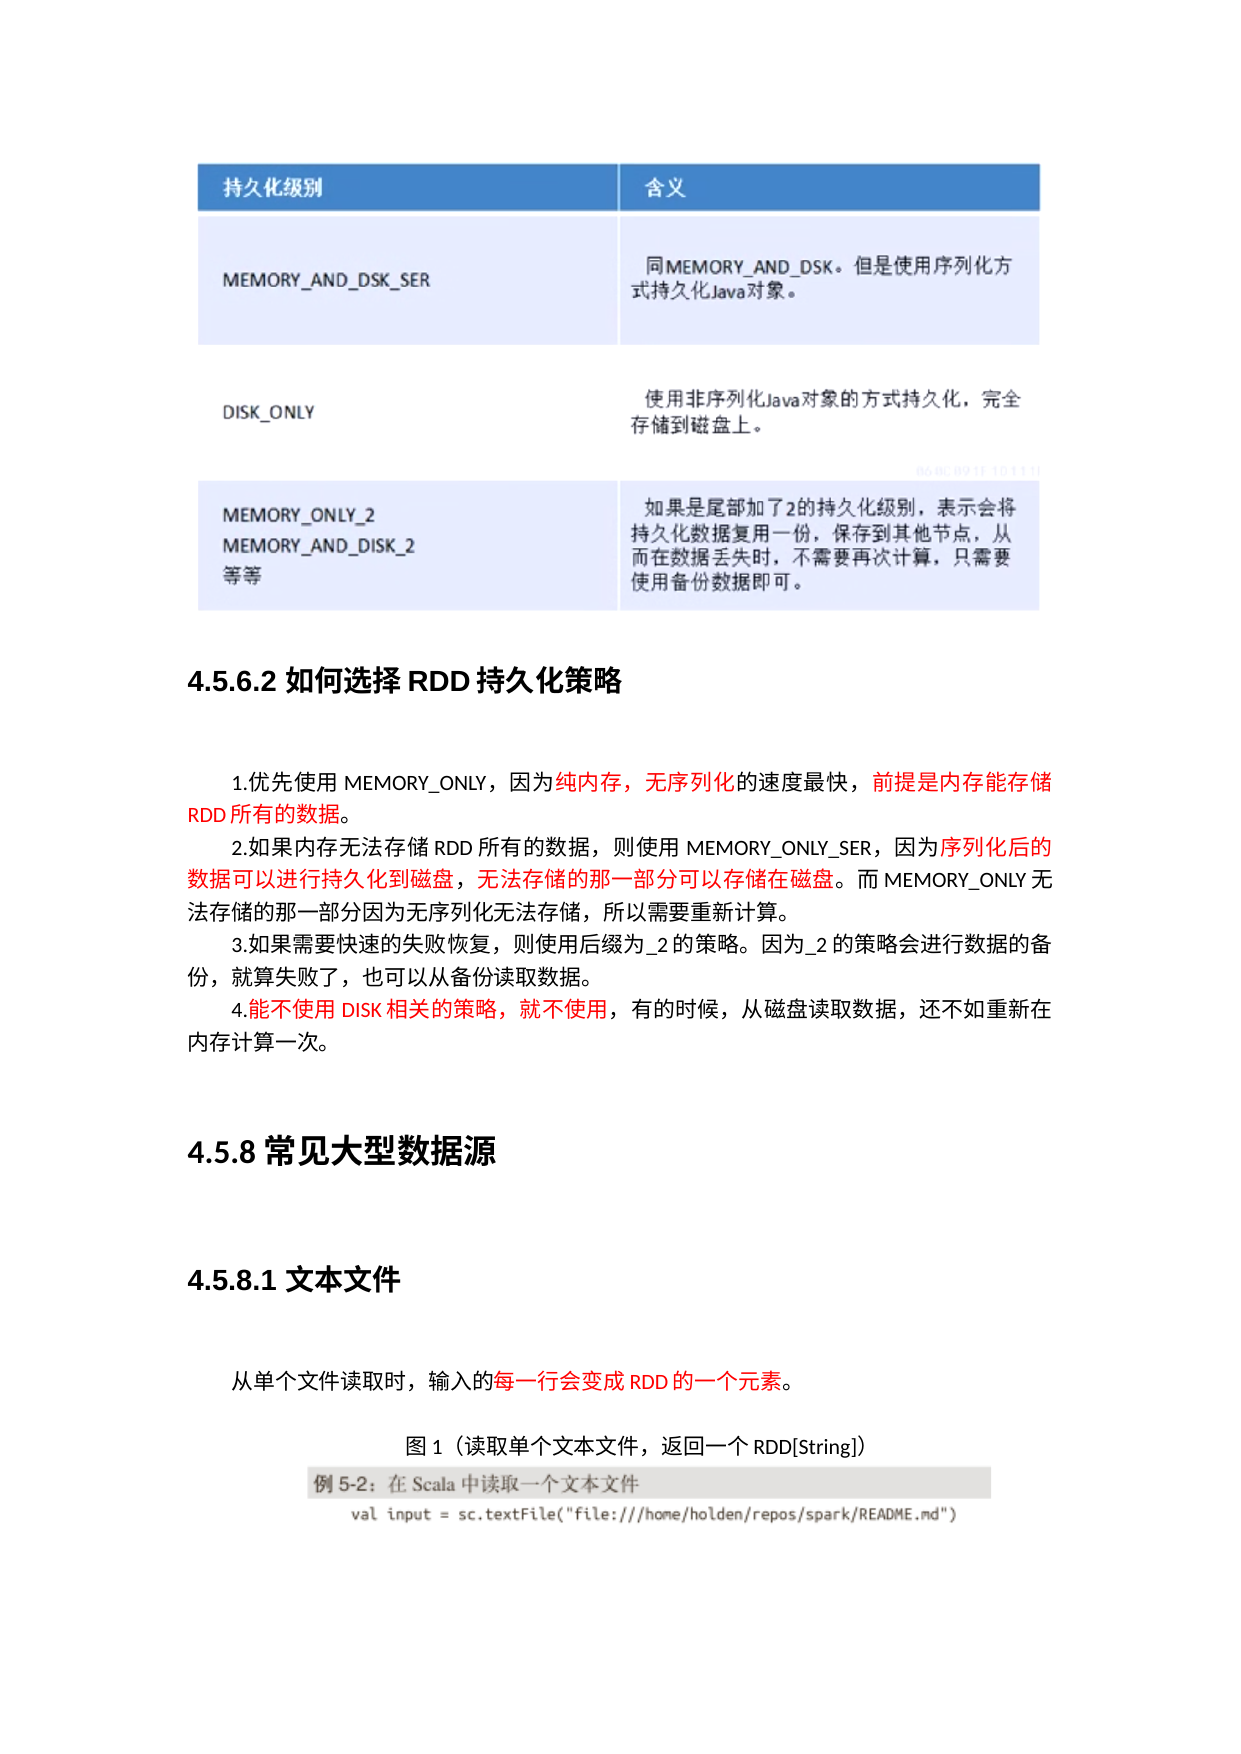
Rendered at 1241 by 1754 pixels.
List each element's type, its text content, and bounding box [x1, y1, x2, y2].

subtitle 4.5.6.2 如何选择RDD持久化策略 [187, 646, 1053, 711]
text 4.能不使用DISK相关的策略，就不使用，有的时候，从磁盘读取数据，还不如重新在内存计算一次。 [187, 992, 1053, 1057]
text 3.如果需要快速的失败恢复，则使用后缀为_2的策略。因为_2的策略会进行数据的备份，就算失败了，也可以从备份读取数据。 [187, 927, 1053, 992]
text 2.如果内存无法存储RDD所有的数据，则使用MEMORY_ONLY_SER，因为序列化后的数据可以进行持久化到磁盘，无法存储的那一部分可以存储在磁盘。而MEMORY_ONLY无法存储的那一部分因为无序列化无法存储，所以需要重新计算。 [187, 829, 1053, 927]
picture [292, 1461, 992, 1537]
text 从单个文件读取时，输入的每一行会变成RDD的一个元素。 [187, 1364, 1053, 1396]
subtitle 4.5.8 常见大型数据源 [187, 1117, 1053, 1182]
text 图1（读取单个文本文件，返回一个RDD[String]） [187, 1429, 1053, 1461]
text 1.优先使用MEMORY_ONLY，因为纯内存，无序列化的速度最快，前提是内存能存储RDD所有的数据。 [187, 764, 1053, 829]
subtitle 4.5.8.1 文本文件 [187, 1246, 1053, 1311]
picture [188, 162, 1053, 611]
